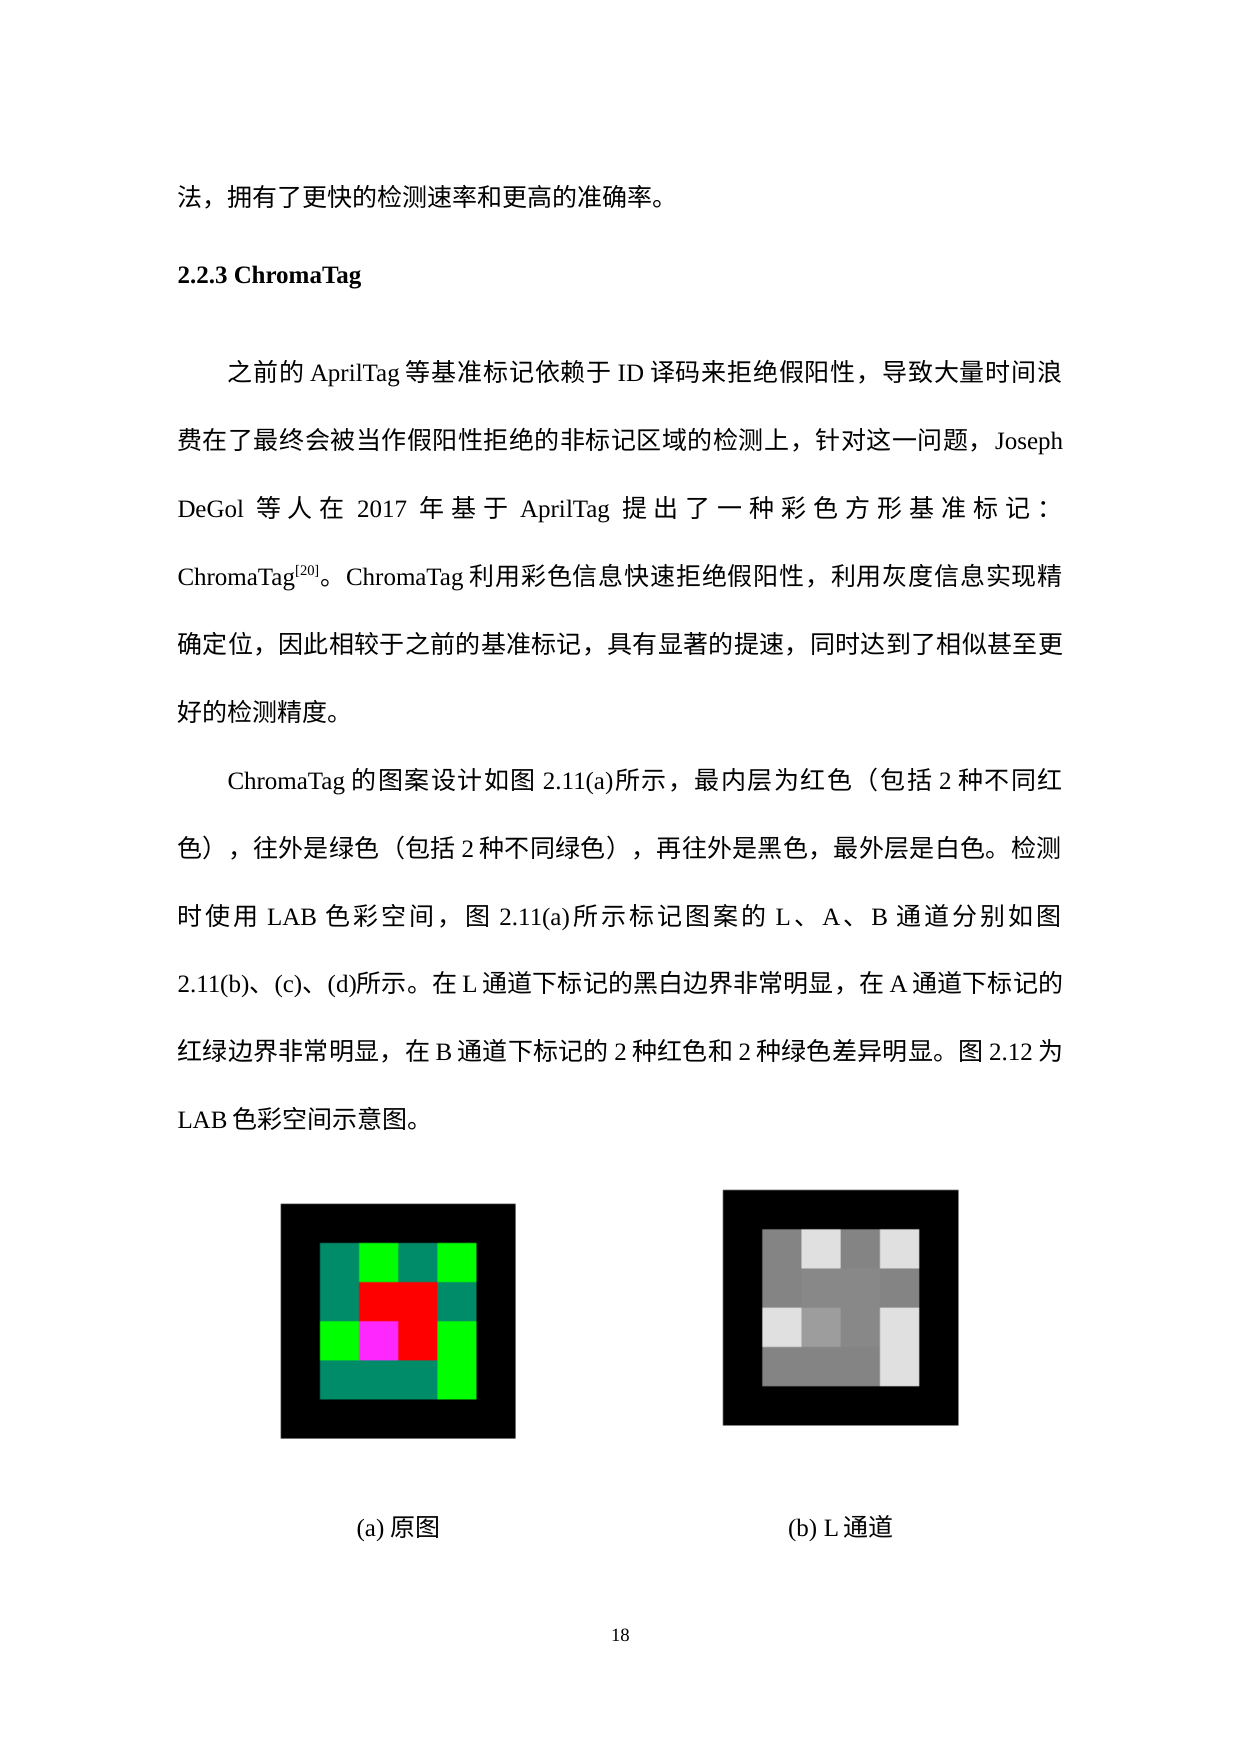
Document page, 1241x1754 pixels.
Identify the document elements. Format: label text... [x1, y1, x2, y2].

table_header (a) 原图 [177, 1152, 619, 1559]
picture [242, 1165, 555, 1478]
text 之前的AprilTag等基准标记依赖于ID译码来拒绝假阳性，导致大量时间浪费在了最终会被当作假阳性拒绝的非标记区域的检测上，针对这一问题，Joseph DeGol等人在2017年基于AprilTag提出了一种彩色方形基准标记：ChromaTag[20]。ChromaTag利用彩色信息快速拒绝假阳性，利用灰度信息实现精确定位，因此相较于之前的基准标记，具有显著的提速，同时达到了相似甚至更好的检测精度。 [177, 661, 1063, 744]
text ChromaTag的图案设计如图2.11(a)所示，最内层为红色（包括2种不同红色），往外是绿色（包括2种不同绿色），再往外是黑色，最外层是白色。检测时使用LAB色彩空间，图2.11(a)所示标记图案的L、A、B通道分别如图2.11(b)、(c)、(d)所示。在L通道下标记的黑白边界非常明显，在A通道下标记的红绿边界非常明显，在B通道下标记的2种红色和2种绿色差异明显。图2.12为LAB色彩空间示意图。 [177, 744, 1063, 834]
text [177, 162, 1051, 230]
table_header (b) L通道 [620, 1152, 1062, 1559]
text ChromaTag的图案设计如图2.11(a)所示，最内层为红色（包括2种不同红色），往外是绿色（包括2种不同绿色），再往外是黑色，最外层是白色。检测时使用LAB色彩空间，图2.11(a)所示标记图案的L、A、B通道分别如图2.11(b)、(c)、(d)所示。在L通道下标记的黑白边界非常明显，在A通道下标记的红绿边界非常明显，在B通道下标记的2种红色和2种绿色差异明显。图2.12为LAB色彩空间示意图。 [177, 862, 1063, 1038]
subtitle ChromaTag [177, 257, 1063, 291]
text 之前的AprilTag等基准标记依赖于ID译码来拒绝假阳性，导致大量时间浪费在了最终会被当作假阳性拒绝的非标记区域的检测上，针对这一问题，Joseph DeGol等人在2017年基于AprilTag提出了一种彩色方形基准标记：ChromaTag[20]。ChromaTag利用彩色信息快速拒绝假阳性，利用灰度信息实现精确定位，因此相较于之前的基准标记，具有显著的提速，同时达到了相似甚至更好的检测精度。 [177, 337, 1063, 624]
text ChromaTag的图案设计如图2.11(a)所示，最内层为红色（包括2种不同红色），往外是绿色（包括2种不同绿色），再往外是黑色，最外层是白色。检测时使用LAB色彩空间，图2.11(a)所示标记图案的L、A、B通道分别如图2.11(b)、(c)、(d)所示。在L通道下标记的黑白边界非常明显，在A通道下标记的红绿边界非常明显，在B通道下标记的2种红色和2种绿色差异明显。图2.12为LAB色彩空间示意图。 [177, 1066, 1063, 1152]
picture [684, 1151, 998, 1465]
